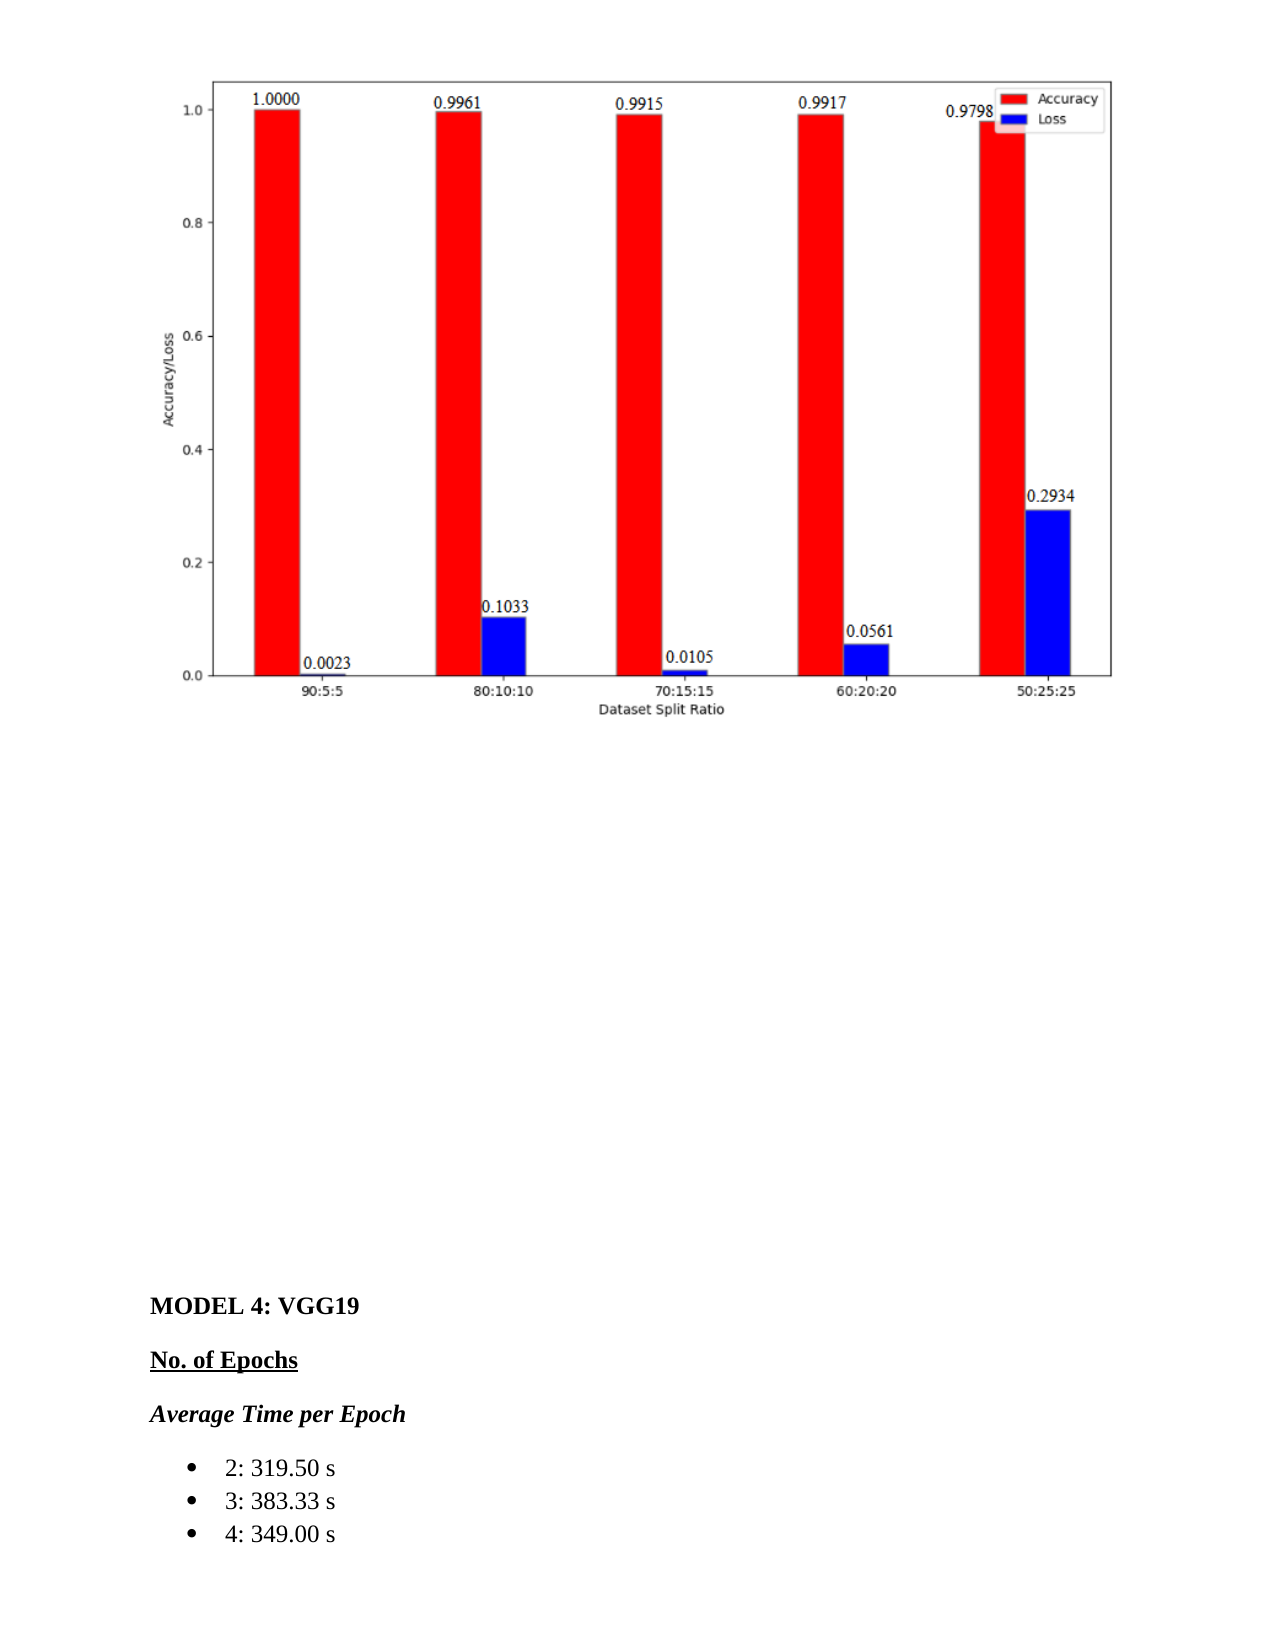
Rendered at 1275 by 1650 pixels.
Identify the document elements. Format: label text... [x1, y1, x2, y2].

list 3: 383.33 s [187, 1486, 1125, 1515]
list 4: 349.00 s [187, 1519, 1125, 1548]
text Average Time per Epoch [150, 1399, 1125, 1428]
picture [150, 73, 1124, 728]
list 2: 319.50 s [187, 1453, 1125, 1482]
text MODEL 4: VGG19 [150, 1291, 1125, 1320]
text No. of Epochs [150, 1345, 1125, 1374]
